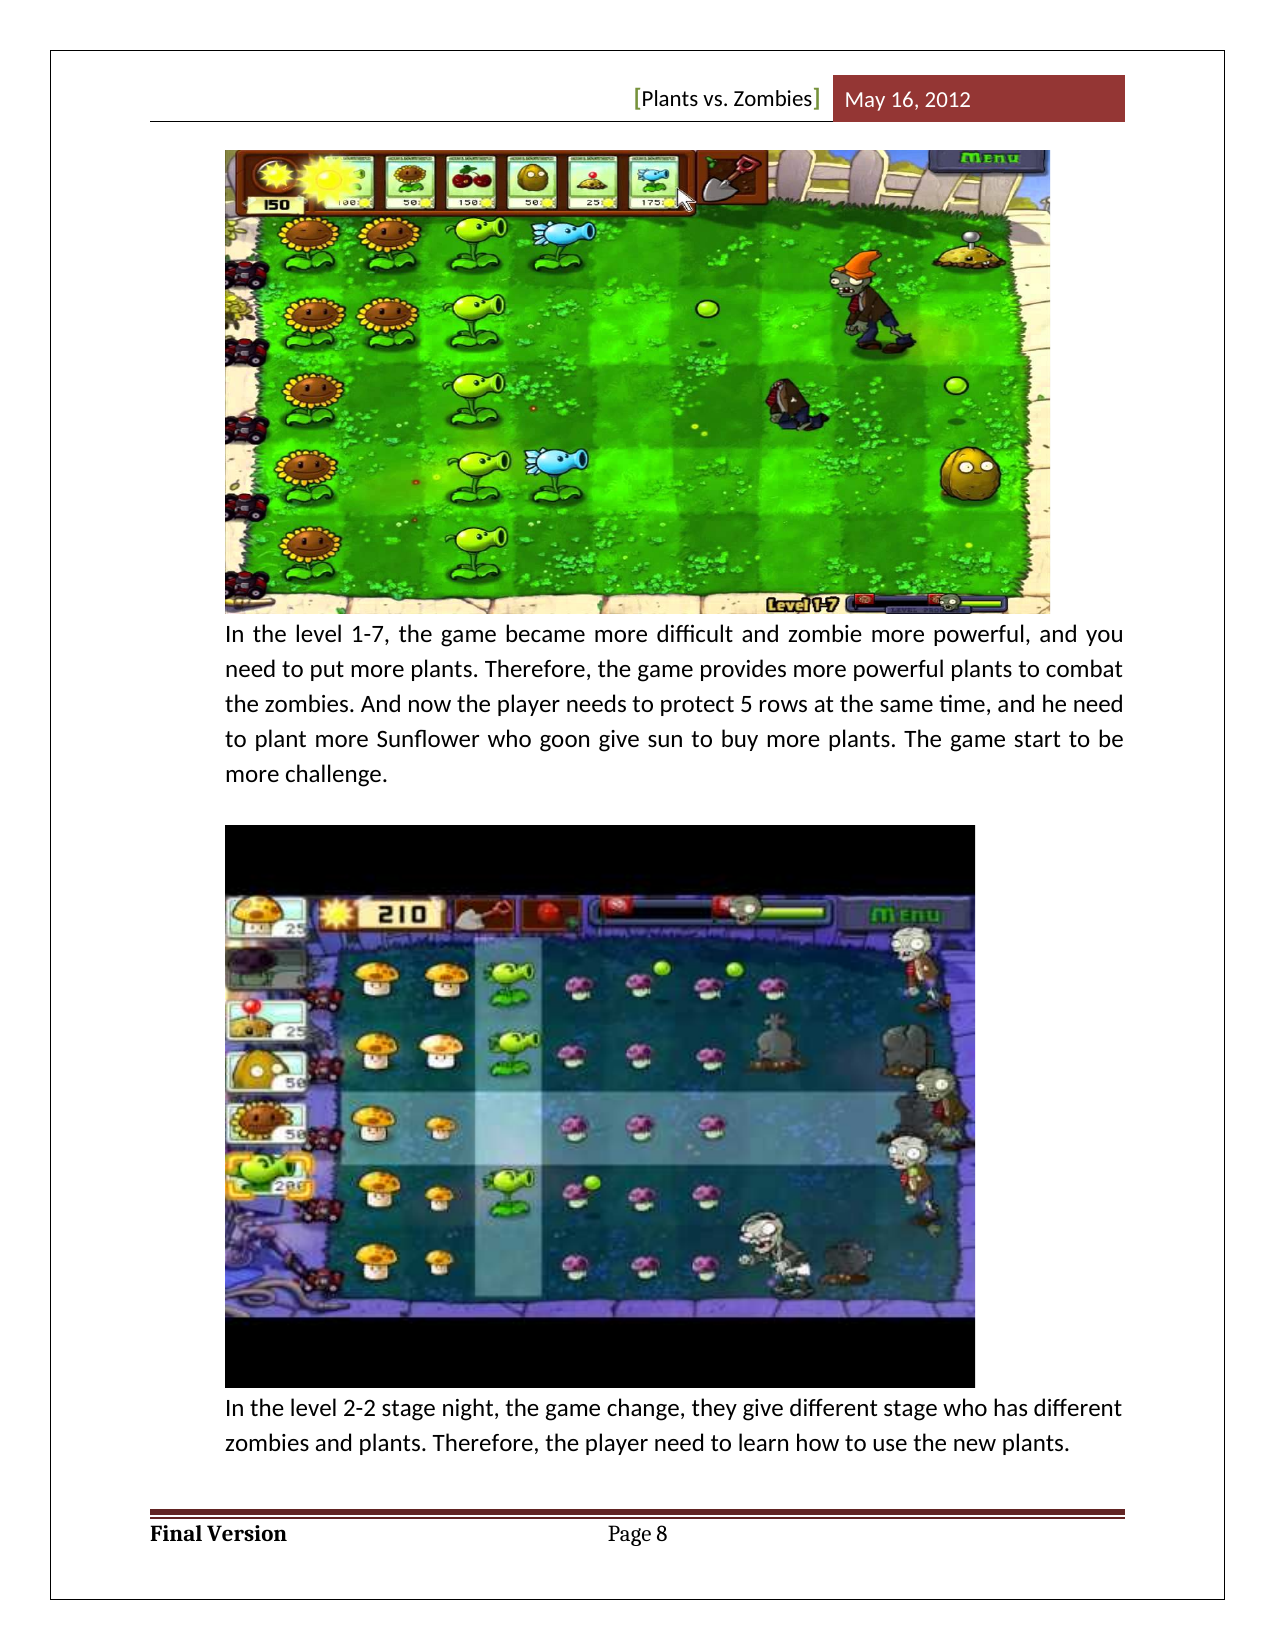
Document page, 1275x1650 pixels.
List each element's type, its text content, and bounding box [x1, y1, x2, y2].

list In the level 1-7, the game became more difficult and zombie more powerful, and you need to put more plants. Therefore, the game provides more powerful plants to combat the zombies. And now the player needs to protect 5 rows at the same time, and he need to plant more Sunflower who goon give sun to buy more plants. The game start to be more challenge. [225, 618, 1125, 789]
picture [225, 150, 1050, 614]
picture [225, 825, 976, 1388]
list In the level 2-2 stage night, the game change, they give different stage who has different zombies and plants. Therefore, the player need to learn how to use the new plants. [225, 1392, 1125, 1458]
